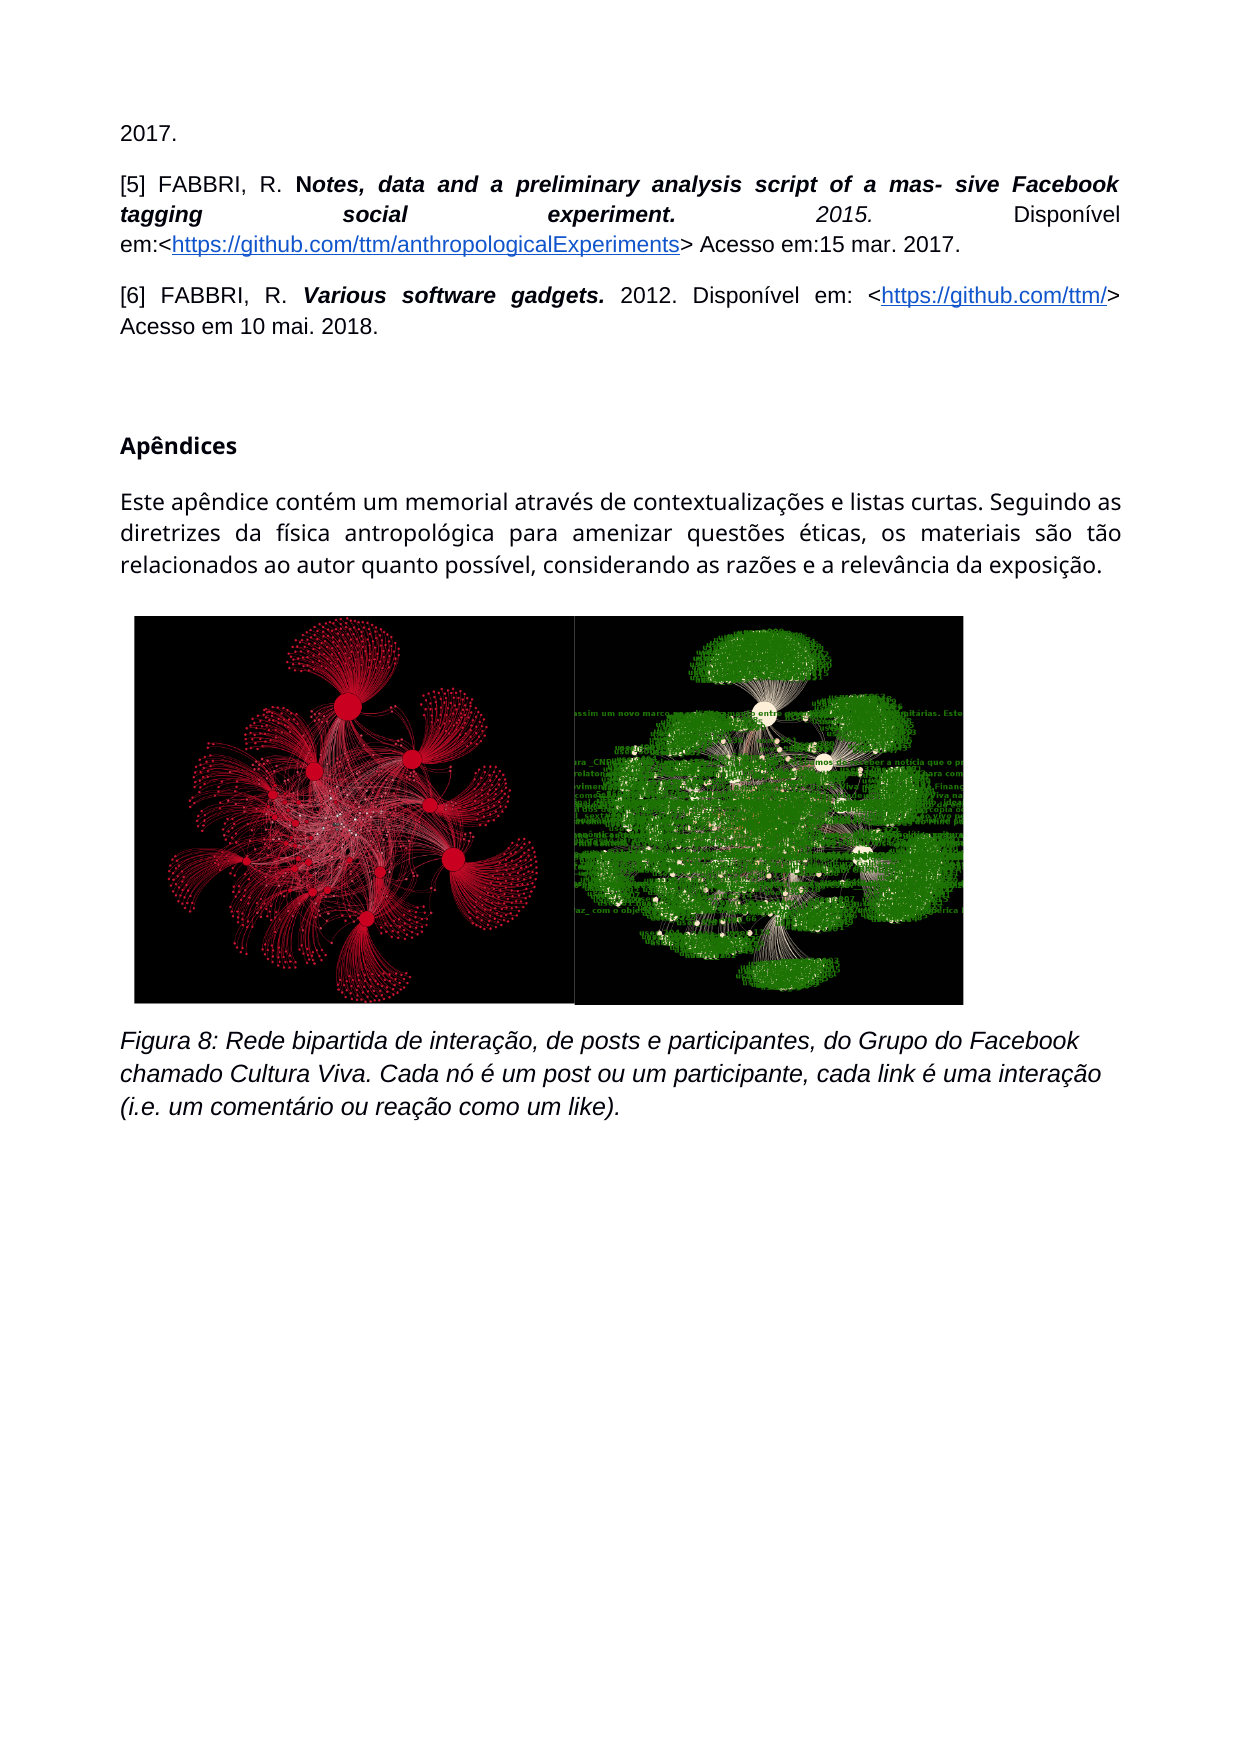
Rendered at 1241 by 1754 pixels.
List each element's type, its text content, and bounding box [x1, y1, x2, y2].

text Apêndices [120, 430, 1123, 461]
picture [134, 616, 964, 1005]
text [120, 120, 1120, 146]
text [5] FABBRI, R. Notes, data and a preliminary analysis script of a mas- sive Facebook tagging social experiment. 2015. Disponível em:<https://github.com/ttm/anthropologicalExperiments> Acesso em:15 mar. 2017. [120, 171, 1120, 258]
text [6] FABBRI, R. Various software gadgets. 2012. Disponível em: <https://github.com/ttm/> Acesso em 10 mai. 2018. [120, 282, 1120, 339]
text Este apêndice contém um memorial através de contextualizações e listas curtas. Seguindo as diretrizes da física antropológica para amenizar questões éticas, os materiais são tão relacionados ao autor quanto possível, considerando as razões e a relevância da exposição. [120, 486, 1123, 580]
